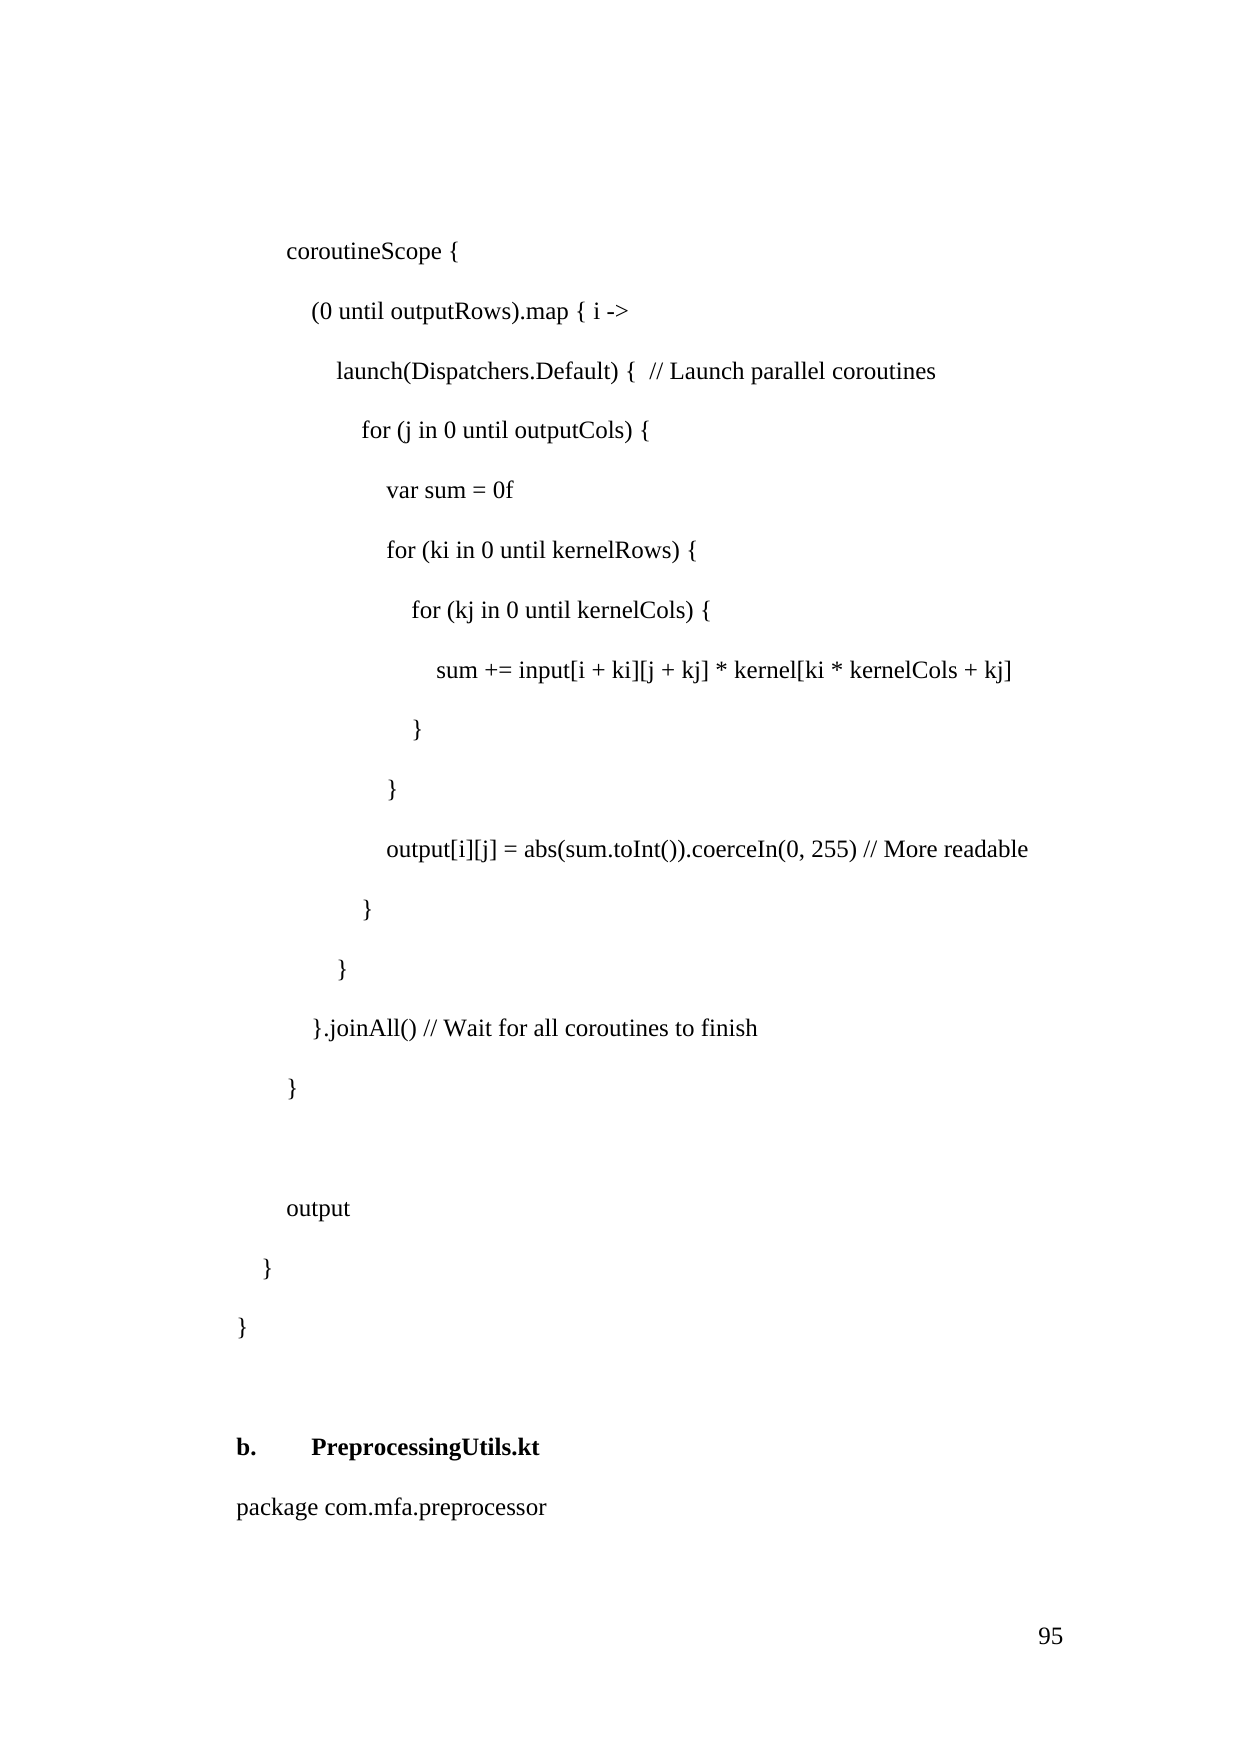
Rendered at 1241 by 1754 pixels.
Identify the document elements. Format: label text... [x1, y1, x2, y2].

text coroutineScope { [236, 236, 1063, 265]
text } [236, 1073, 1063, 1102]
list PreprocessingUtils.kt [236, 1432, 1063, 1461]
text } [236, 1312, 1063, 1341]
text } [236, 954, 1063, 982]
text for (ki in 0 until kernelRows) { [236, 535, 1063, 564]
text package com.mfa.preprocessor [236, 1492, 1063, 1521]
text launch(Dispatchers.Default) { // Launch parallel coroutines [236, 356, 1063, 384]
text for (j in 0 until outputCols) { [236, 416, 1063, 444]
text } [236, 714, 1063, 743]
text for (kj in 0 until kernelCols) { [236, 595, 1063, 624]
text } [236, 1253, 1063, 1281]
text output[i][j] = abs(sum.toInt()).coerceIn(0, 255) // More readable [236, 834, 1063, 863]
text var sum = 0f [236, 475, 1063, 504]
text } [236, 774, 1063, 803]
text } [236, 894, 1063, 923]
text output [236, 1193, 1063, 1222]
text (0 until outputRows).map { i -> [236, 296, 1063, 325]
text sum += input[i + ki][j + kj] * kernel[ki * kernelCols + kj] [236, 655, 1063, 683]
text }.joinAll() // Wait for all coroutines to finish [236, 1013, 1063, 1042]
